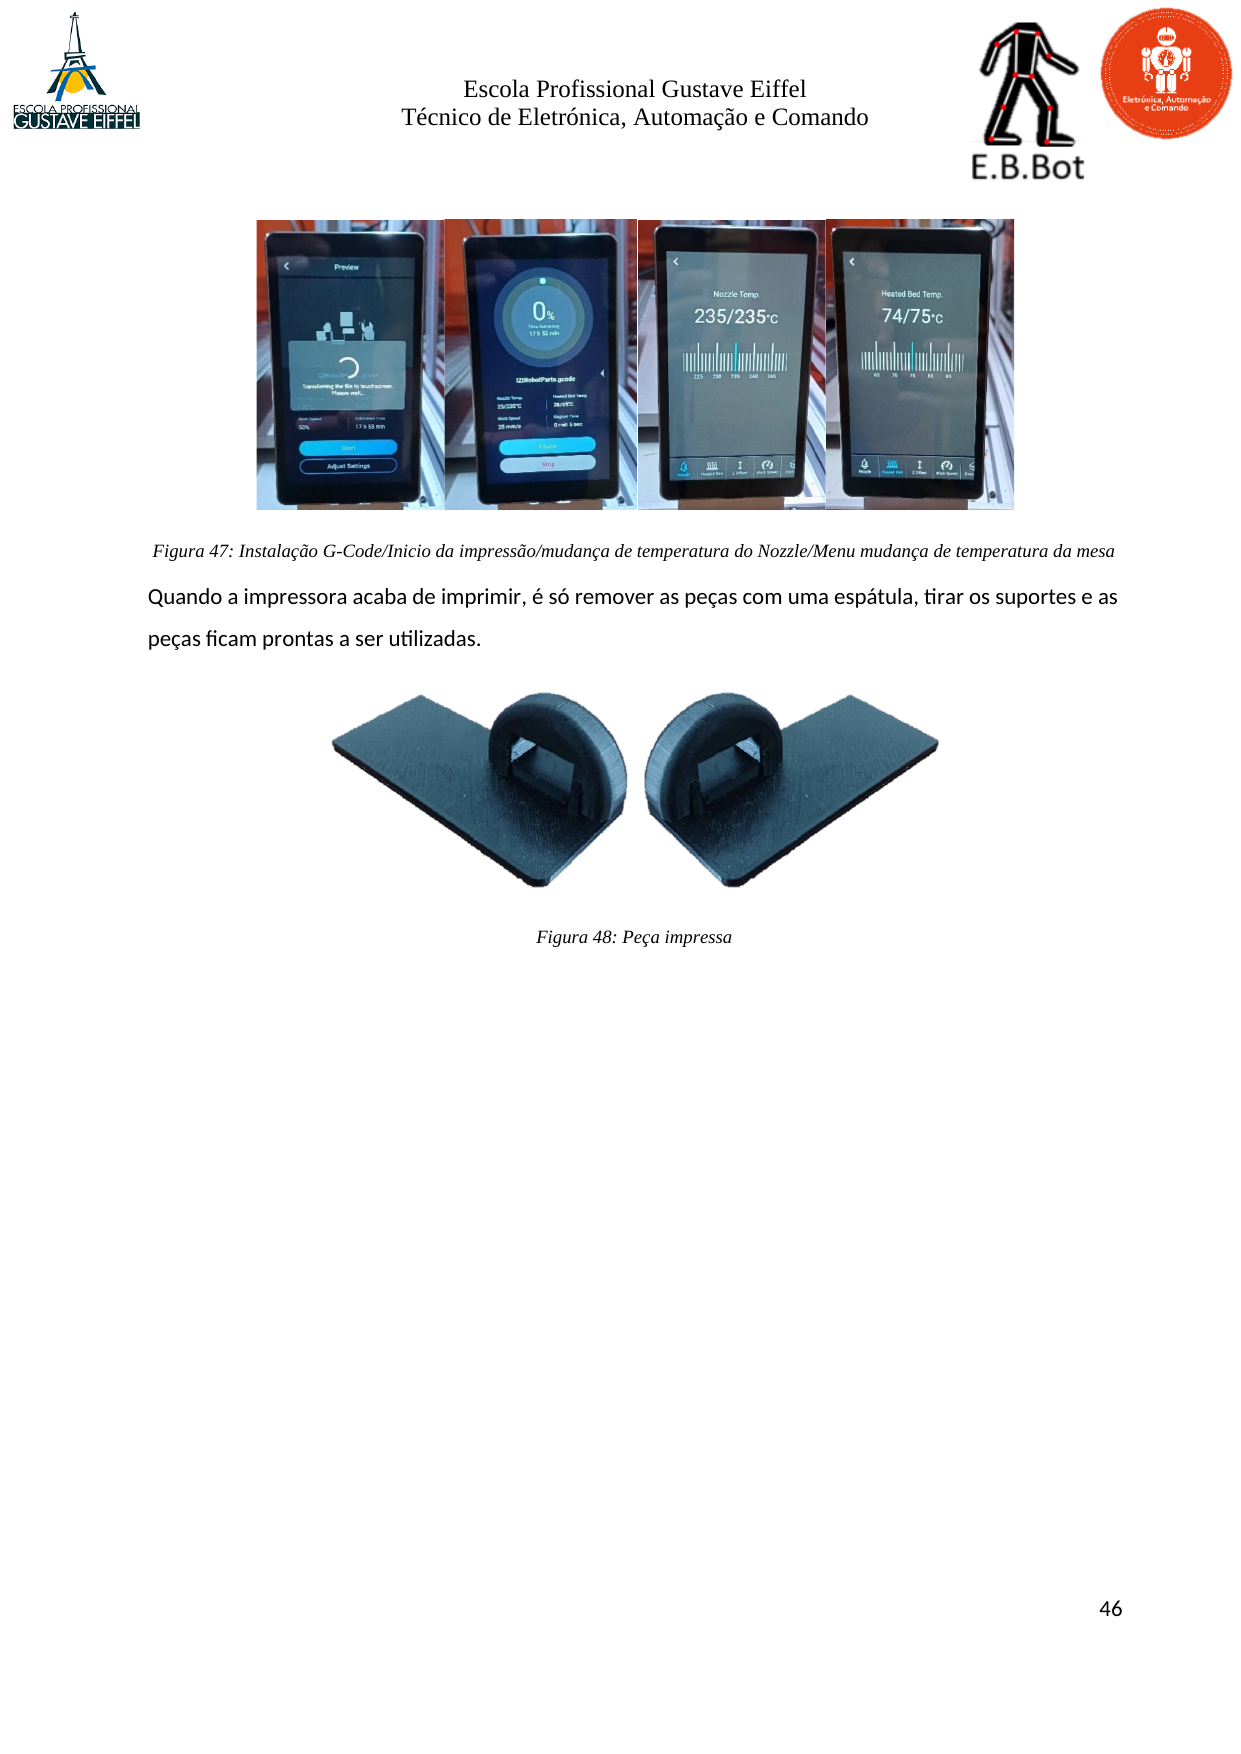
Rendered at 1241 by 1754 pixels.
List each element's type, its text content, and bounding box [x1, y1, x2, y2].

picture [2, 0, 150, 142]
text Quando a impressora acaba de imprimir, é só remover as peças com uma espátula, tirar os suportes e as peças ficam prontas a ser utilizadas. [148, 582, 1122, 652]
picture [971, 16, 1085, 183]
picture [256, 219, 637, 510]
picture [638, 219, 1015, 510]
picture [328, 683, 942, 895]
picture [1092, 0, 1240, 148]
